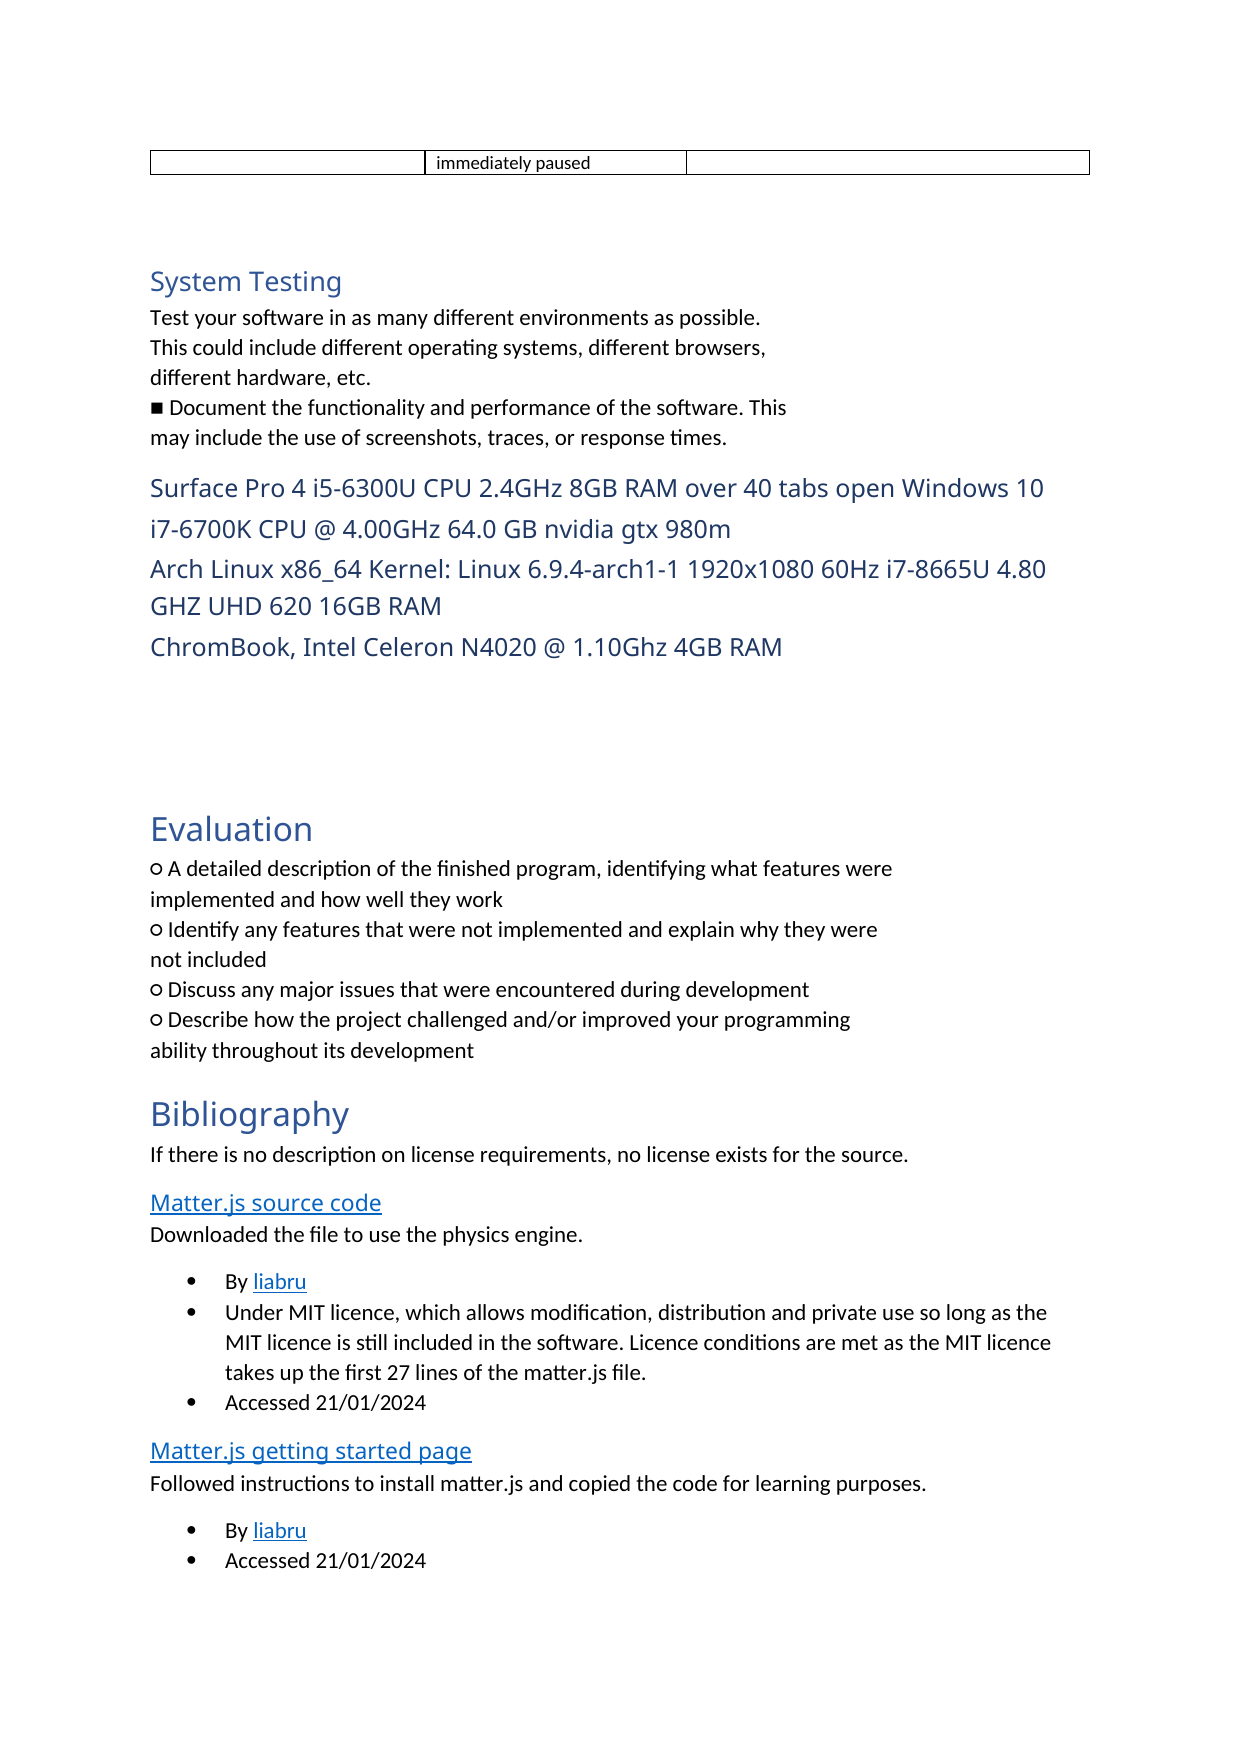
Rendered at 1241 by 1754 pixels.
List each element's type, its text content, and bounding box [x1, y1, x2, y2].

text Downloaded the file to use the physics engine. [150, 1221, 1090, 1248]
subtitle Bibliography [150, 1091, 1090, 1136]
subtitle ChromBook, Intel Celeron N4020 @ 1.10Ghz 4GB RAM [150, 630, 1090, 664]
subtitle System Testing [150, 263, 1090, 300]
list Accessed 21/01/2024 [187, 1546, 1090, 1574]
text If there is no description on license requirements, no license exists for the source. [150, 1140, 1090, 1168]
table_cell [687, 151, 1089, 174]
list By liabru [187, 1516, 1090, 1544]
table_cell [151, 151, 424, 174]
text ○ A detailed description of the finished program, identifying what features were implemented and how well they work ○ Identify any features that were not implemented and explain why they were not included ○ Discuss any major issues that were encountered during development ○ Describe how the project challenged and/or improved your programming ability throughout its development [150, 854, 1090, 1064]
list Under MIT licence, which allows modification, distribution and private use so long as the MIT licence is still included in the software. Licence conditions are met as the MIT licence takes up the first 27 lines of the matter.js file. [187, 1298, 1090, 1386]
text Followed instructions to install matter.js and copied the code for learning purposes. [150, 1469, 1090, 1497]
list Accessed 21/01/2024 [187, 1388, 1090, 1416]
text Test your software in as many different environments as possible. This could include different operating systems, different browsers, different hardware, etc. ■ Document the functionality and performance of the software. This may include the use of screenshots, traces, or response times. [150, 303, 1090, 451]
list By liabru [187, 1267, 1090, 1295]
subtitle Matter.js source code [150, 1187, 1090, 1218]
subtitle Arch Linux x86_64 Kernel: Linux 6.9.4-arch1-1 1920x1080 60Hz i7-8665U 4.80 GHZ UHD 620 16GB RAM [150, 552, 1090, 623]
subtitle i7-6700K CPU @ 4.00GHz 64.0 GB nvidia gtx 980m [150, 511, 1090, 545]
subtitle Evaluation [150, 806, 1090, 851]
subtitle Surface Pro 4 i5-6300U CPU 2.4GHz 8GB RAM over 40 tabs open Windows 10 [150, 470, 1090, 504]
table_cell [426, 151, 686, 174]
subtitle Matter.js getting started page [150, 1435, 1090, 1466]
